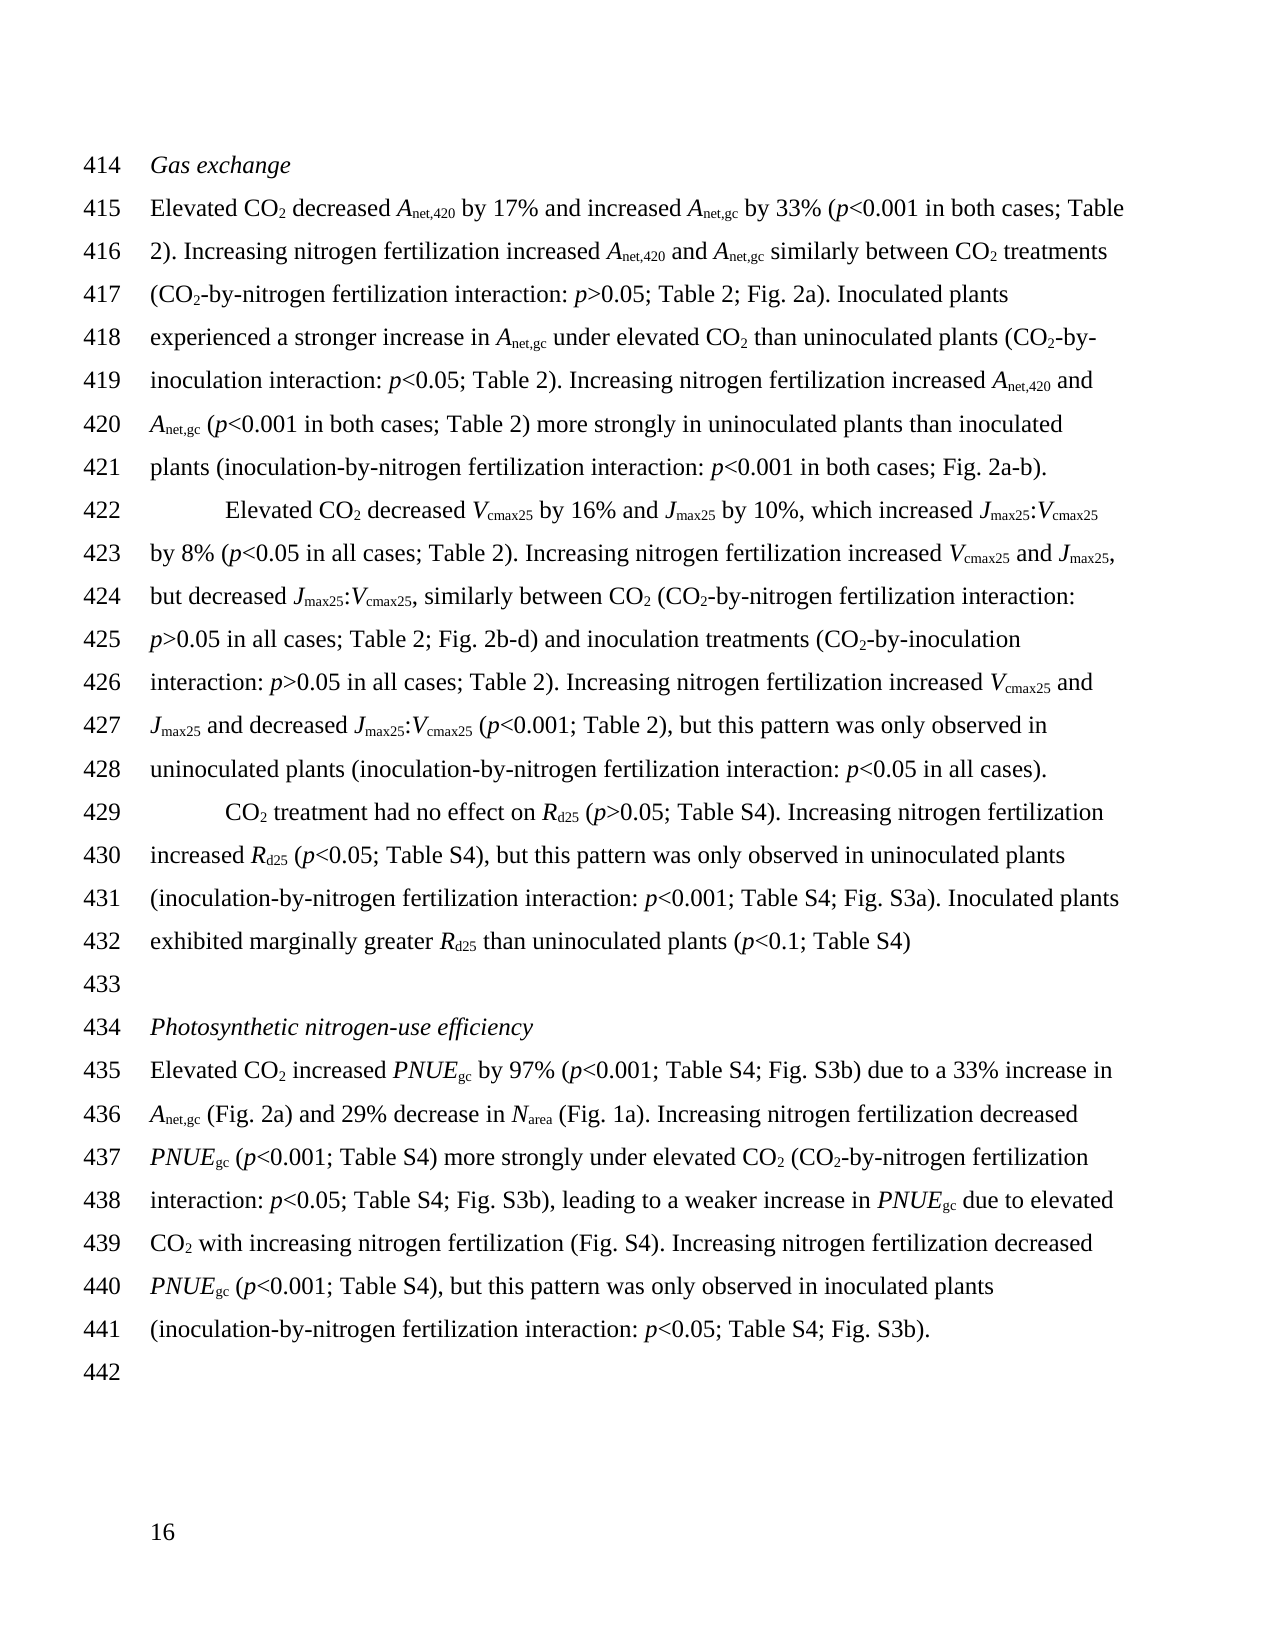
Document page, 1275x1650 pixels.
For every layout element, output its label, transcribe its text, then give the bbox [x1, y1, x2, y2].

text CO2 treatment had no effect on Rd25 (p>0.05; Table S4). Increasing nitrogen fertilization increased Rd25 (p<0.05; Table S4), but this pattern was only observed in uninoculated plants (inoculation-by-nitrogen fertilization interaction: p<0.001; Table S4; Fig. S3a). Inoculated plants exhibited marginally greater Rd25 than uninoculated plants (p<0.1; Table S4) [150, 797, 1125, 955]
text Elevated CO2 increased PNUEgc by 97% (p<0.001; Table S4; Fig. S3b) due to a 33% increase in Anet,gc (Fig. 2a) and 29% decrease in Narea (Fig. 1a). Increasing nitrogen fertilization decreased PNUEgc (p<0.001; Table S4) more strongly under elevated CO2 (CO2-by-nitrogen fertilization interaction: p<0.05; Table S4; Fig. S3b), leading to a weaker increase in PNUEgc due to elevated CO2 with increasing nitrogen fertilization (Fig. S4). Increasing nitrogen fertilization decreased PNUEgc (p<0.001; Table S4), but this pattern was only observed in inoculated plants (inoculation-by-nitrogen fertilization interaction: p<0.05; Table S4; Fig. S3b). [150, 1056, 1125, 1343]
text Photosynthetic nitrogen-use efficiency [150, 1012, 1125, 1041]
text Gas exchange [150, 150, 1125, 179]
text Elevated CO2 decreased Anet,420 by 17% and increased Anet,gc by 33% (p<0.001 in both cases; Table 2). Increasing nitrogen fertilization increased Anet,420 and Anet,gc similarly between CO2 treatments (CO2-by-nitrogen fertilization interaction: p>0.05; Table 2; Fig. 2a). Inoculated plants experienced a stronger increase in Anet,gc under elevated CO2 than uninoculated plants (CO2-by-inoculation interaction: p<0.05; Table 2). Increasing nitrogen fertilization increased Anet,420 and Anet,gc (p<0.001 in both cases; Table 2) more strongly in uninoculated plants than inoculated plants (inoculation-by-nitrogen fertilization interaction: p<0.001 in both cases; Fig. 2a-b). [150, 193, 1125, 481]
text Elevated CO2 decreased Vcmax25 by 16% and Jmax25 by 10%, which increased Jmax25:Vcmax25 by 8% (p<0.05 in all cases; Table 2). Increasing nitrogen fertilization increased Vcmax25 and Jmax25, but decreased Jmax25:Vcmax25, similarly between CO2 (CO2-by-nitrogen fertilization interaction: p>0.05 in all cases; Table 2; Fig. 2b-d) and inoculation treatments (CO2-by-inoculation interaction: p>0.05 in all cases; Table 2). Increasing nitrogen fertilization increased Vcmax25 and Jmax25 and decreased Jmax25:Vcmax25 (p<0.001; Table 2), but this pattern was only observed in uninoculated plants (inoculation-by-nitrogen fertilization interaction: p<0.05 in all cases). [150, 495, 1125, 782]
